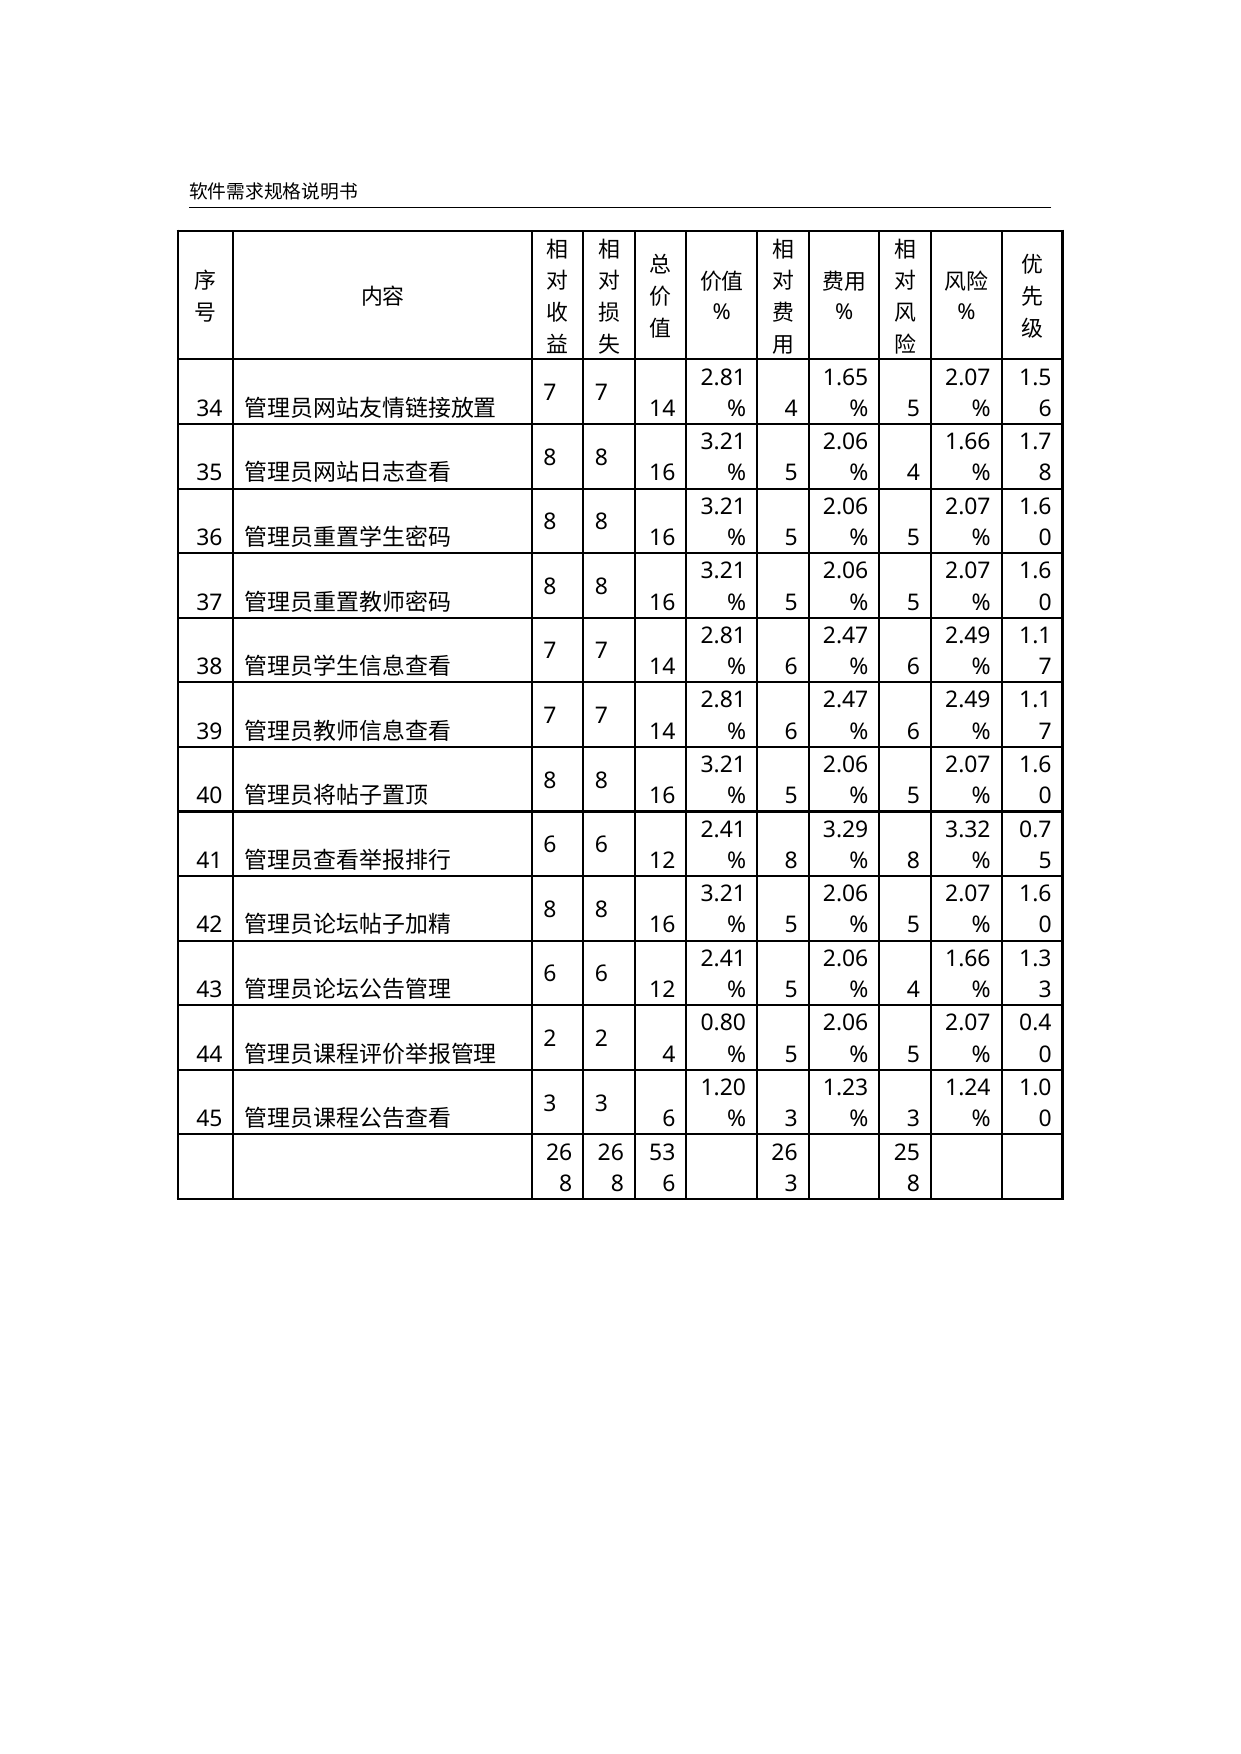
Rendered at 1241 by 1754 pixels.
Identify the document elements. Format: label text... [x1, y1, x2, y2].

table_cell 管理员课程评价举报管理 [234, 1006, 531, 1069]
table_cell 40 [179, 748, 232, 810]
table_cell 1.60 [1003, 877, 1061, 939]
table_cell [810, 1135, 878, 1198]
table_header 序号 [179, 232, 232, 358]
table_cell 6 [584, 942, 634, 1004]
table_cell 36 [179, 490, 232, 552]
table_cell 7 [533, 360, 582, 423]
table_cell 管理员重置学生密码 [234, 490, 531, 552]
table_cell 1.17 [1003, 683, 1061, 746]
table_header 相对费用 [758, 232, 808, 358]
table_cell 3.32% [932, 813, 1001, 875]
table_cell 1.23% [810, 1071, 878, 1133]
table_cell [932, 1135, 1001, 1198]
table_cell 263 [758, 1135, 808, 1198]
table_cell 1.24% [932, 1071, 1001, 1133]
table_cell 3 [533, 1071, 582, 1133]
table_cell 8 [584, 877, 634, 939]
table_cell 1.78 [1003, 425, 1061, 487]
table_cell 1.17 [1003, 619, 1061, 681]
table_cell 2.49% [932, 619, 1001, 681]
table_cell 6 [584, 813, 634, 875]
table_cell 14 [636, 360, 685, 423]
table_cell 42 [179, 877, 232, 939]
table_cell 35 [179, 425, 232, 487]
table_cell 2.81% [687, 360, 756, 423]
table_cell 8 [533, 554, 582, 617]
table_cell 管理员重置教师密码 [234, 554, 531, 617]
table_cell 43 [179, 942, 232, 1004]
table_cell 1.56 [1003, 360, 1061, 423]
table_cell 3.29% [810, 813, 878, 875]
table_cell 2.06% [810, 1006, 878, 1069]
table_cell 0.80% [687, 1006, 756, 1069]
table_header 价值% [687, 232, 756, 358]
table_cell 7 [533, 683, 582, 746]
table_cell 1.66% [932, 942, 1001, 1004]
table_cell 2.81% [687, 683, 756, 746]
table_cell 管理员论坛公告管理 [234, 942, 531, 1004]
table_header 费用% [810, 232, 878, 358]
table_cell 5 [758, 748, 808, 810]
table_cell 6 [758, 619, 808, 681]
table_cell 6 [758, 683, 808, 746]
table_cell 16 [636, 877, 685, 939]
table_cell 39 [179, 683, 232, 746]
table_cell 5 [880, 490, 930, 552]
table_cell 1.60 [1003, 554, 1061, 617]
table_cell 8 [584, 748, 634, 810]
table_cell 1.60 [1003, 748, 1061, 810]
table_cell 5 [758, 942, 808, 1004]
table_cell 2.07% [932, 554, 1001, 617]
table_cell 2.07% [932, 748, 1001, 810]
table_cell 16 [636, 554, 685, 617]
table_cell 2.07% [932, 877, 1001, 939]
table_cell 8 [584, 490, 634, 552]
table_cell 0.40 [1003, 1006, 1061, 1069]
table_cell 7 [584, 683, 634, 746]
table_header 内容 [234, 232, 531, 358]
table_cell 4 [636, 1006, 685, 1069]
table_cell 5 [880, 748, 930, 810]
table_cell 2 [584, 1006, 634, 1069]
table_cell 2.47% [810, 619, 878, 681]
table_cell 管理员将帖子置顶 [234, 748, 531, 810]
table_cell 258 [880, 1135, 930, 1198]
table_cell [179, 1135, 232, 1198]
table_cell 2.06% [810, 748, 878, 810]
table_cell 2.06% [810, 554, 878, 617]
table_cell 16 [636, 425, 685, 487]
table_cell 5 [880, 554, 930, 617]
table_cell 2.07% [932, 360, 1001, 423]
table_cell [1003, 1135, 1061, 1198]
table_cell 3.21% [687, 490, 756, 552]
table_cell 管理员课程公告查看 [234, 1071, 531, 1133]
table_cell 5 [880, 360, 930, 423]
table_cell 7 [533, 619, 582, 681]
table_cell 3.21% [687, 748, 756, 810]
table_cell 8 [533, 425, 582, 487]
table_cell 5 [758, 490, 808, 552]
table_cell 44 [179, 1006, 232, 1069]
table_cell 8 [584, 554, 634, 617]
table_cell 37 [179, 554, 232, 617]
table_cell 8 [533, 748, 582, 810]
table_cell 管理员论坛帖子加精 [234, 877, 531, 939]
table_cell 6 [880, 683, 930, 746]
table_cell 6 [880, 619, 930, 681]
table_cell 2.07% [932, 490, 1001, 552]
table_cell 8 [584, 425, 634, 487]
table_cell 3.21% [687, 877, 756, 939]
table_cell 管理员网站友情链接放置 [234, 360, 531, 423]
table_header 相对损失 [584, 232, 634, 358]
table_cell 3.21% [687, 425, 756, 487]
table_cell 7 [584, 360, 634, 423]
table_cell 536 [636, 1135, 685, 1198]
table_cell 3 [584, 1071, 634, 1133]
table_cell 268 [584, 1135, 634, 1198]
table_cell 4 [758, 360, 808, 423]
table_cell 1.20% [687, 1071, 756, 1133]
table_cell 5 [880, 1006, 930, 1069]
table_cell 7 [584, 619, 634, 681]
table_cell 4 [880, 942, 930, 1004]
table_cell 2.49% [932, 683, 1001, 746]
table_cell 5 [758, 877, 808, 939]
table_cell 8 [533, 490, 582, 552]
table_cell 3 [880, 1071, 930, 1133]
table_header 风险% [932, 232, 1001, 358]
table_cell 2.81% [687, 619, 756, 681]
table_cell 8 [533, 877, 582, 939]
table_cell 5 [880, 877, 930, 939]
table_cell 268 [533, 1135, 582, 1198]
table_cell 6 [533, 942, 582, 1004]
table_cell 14 [636, 683, 685, 746]
table_cell 0.75 [1003, 813, 1061, 875]
table_cell 5 [758, 425, 808, 487]
table_cell 8 [880, 813, 930, 875]
table_cell 1.33 [1003, 942, 1061, 1004]
table_cell 2.47% [810, 683, 878, 746]
table_cell [234, 1135, 531, 1198]
table_header 优先级 [1003, 232, 1061, 358]
table_cell 12 [636, 813, 685, 875]
table_cell 1.60 [1003, 490, 1061, 552]
table_cell 45 [179, 1071, 232, 1133]
table_header 相对风险 [880, 232, 930, 358]
table_cell 管理员网站日志查看 [234, 425, 531, 487]
table_cell 管理员教师信息查看 [234, 683, 531, 746]
table_cell 2.41% [687, 813, 756, 875]
table_cell 5 [758, 554, 808, 617]
table_cell 16 [636, 490, 685, 552]
table_cell [687, 1135, 756, 1198]
table_cell 2 [533, 1006, 582, 1069]
table_cell 5 [758, 1006, 808, 1069]
table_cell 8 [758, 813, 808, 875]
table_cell 2.07% [932, 1006, 1001, 1069]
table_cell 6 [533, 813, 582, 875]
table_cell 34 [179, 360, 232, 423]
table_cell 管理员学生信息查看 [234, 619, 531, 681]
table_cell 38 [179, 619, 232, 681]
table_cell 1.65% [810, 360, 878, 423]
table_cell 14 [636, 619, 685, 681]
table_cell 2.06% [810, 490, 878, 552]
table_cell 16 [636, 748, 685, 810]
table_cell 3.21% [687, 554, 756, 617]
table_cell 4 [880, 425, 930, 487]
table_cell 2.41% [687, 942, 756, 1004]
table_cell 2.06% [810, 425, 878, 487]
table_cell 1.00 [1003, 1071, 1061, 1133]
table_cell 3 [758, 1071, 808, 1133]
table_cell 管理员查看举报排行 [234, 813, 531, 875]
table_cell 1.66% [932, 425, 1001, 487]
table_header 总价值 [636, 232, 685, 358]
table_cell 2.06% [810, 942, 878, 1004]
table_cell 2.06% [810, 877, 878, 939]
table_header 相对收益 [533, 232, 582, 358]
table_cell 12 [636, 942, 685, 1004]
table_cell 6 [636, 1071, 685, 1133]
table_cell 41 [179, 813, 232, 875]
